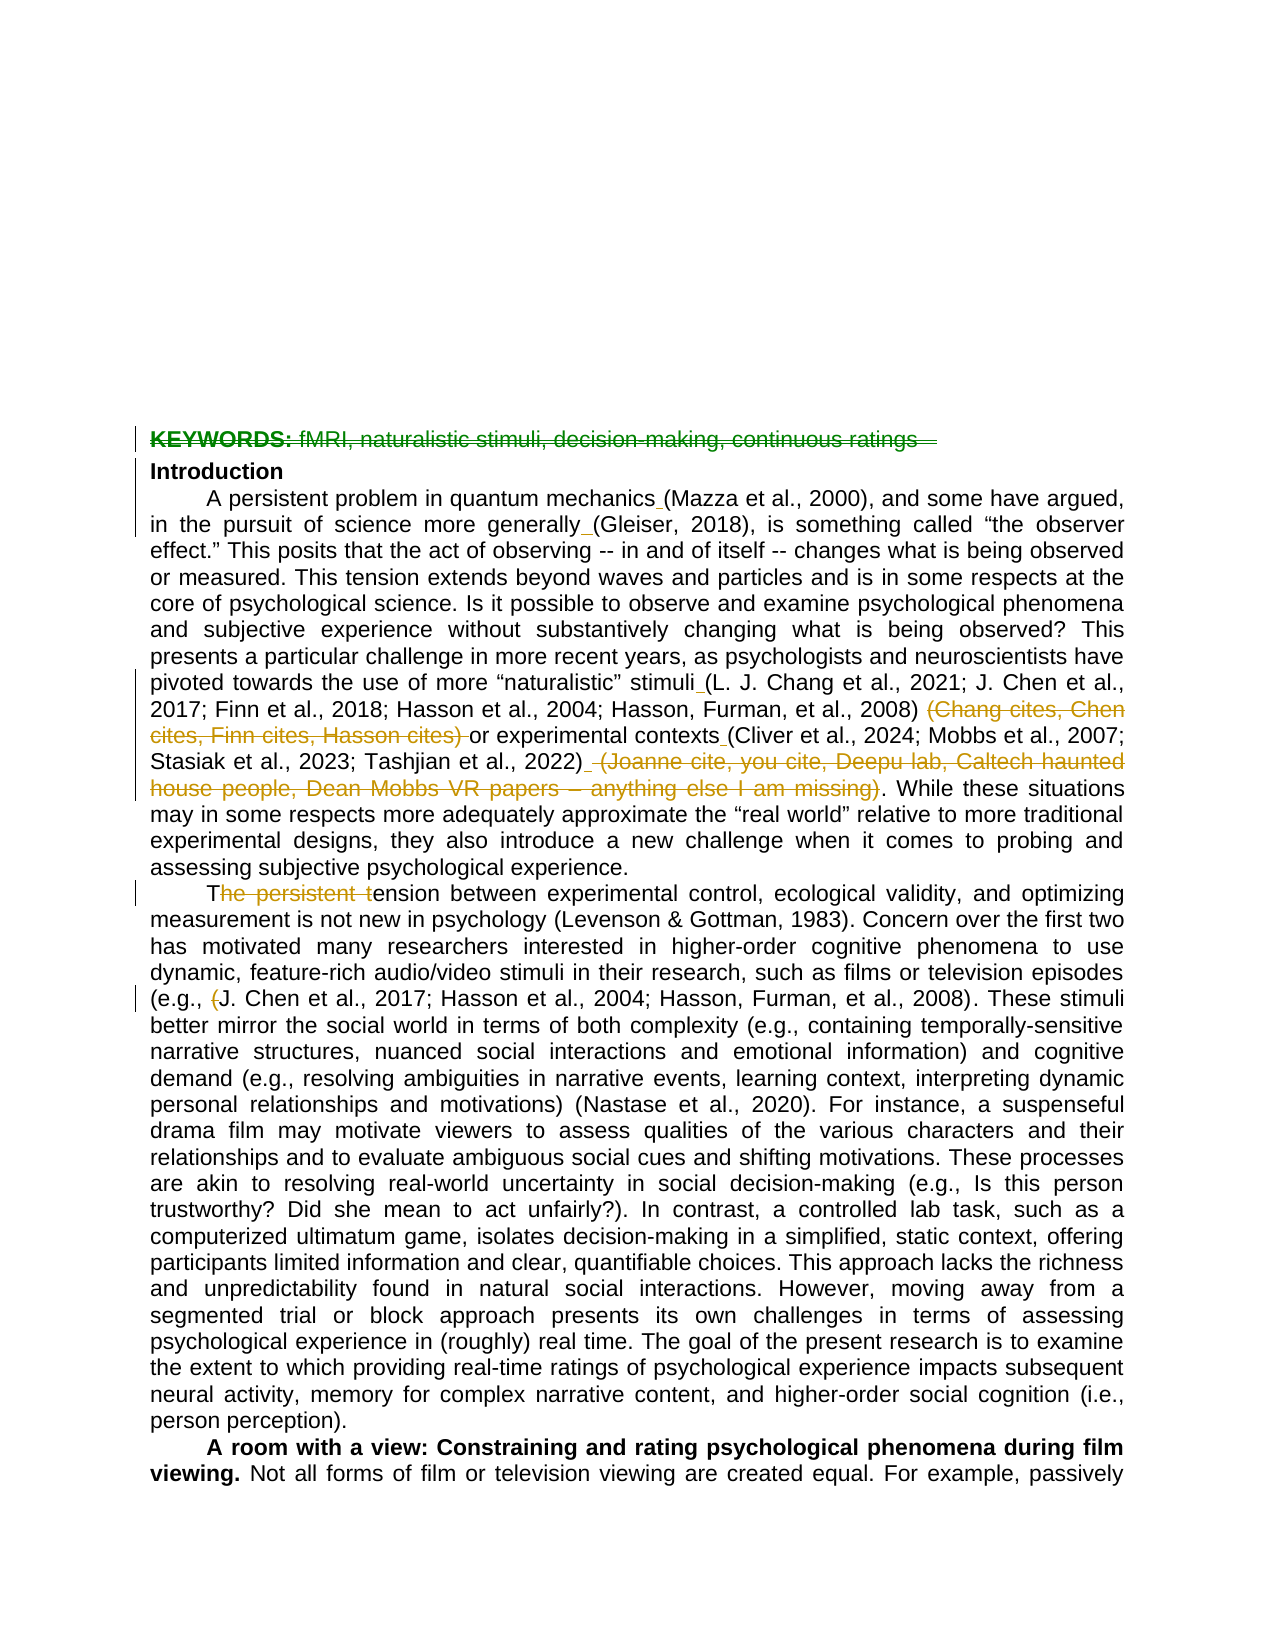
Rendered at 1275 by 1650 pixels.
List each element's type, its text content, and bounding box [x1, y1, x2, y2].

subtitle Introduction [150, 458, 1125, 485]
text Tension between experimental control, ecological validity, and optimizing measurement is not new in psychology (Levenson & Gottman, 1983). Concern over the first two has motivated many researchers interested in higher-order cognitive phenomena to use dynamic, feature-rich audio/video stimuli in their research, such as films or television episodes (e.g., J. Chen et al., 2017; Hasson et al., 2004; Hasson, Furman, et al., 2008). These stimuli better mirror the social world in terms of both complexity (e.g., containing temporally-sensitive narrative structures, nuanced social interactions and emotional information) and cognitive demand (e.g., resolving ambiguities in narrative events, learning context, interpreting dynamic personal relationships and motivations) (Nastase et al., 2020). For instance, a suspenseful drama film may motivate viewers to assess qualities of the various characters and their relationships and to evaluate ambiguous social cues and shifting motivations. These processes are akin to resolving real-world uncertainty in social decision-making (e.g., Is this person trustworthy? Did she mean to act unfairly?). In contrast, a controlled lab task, such as a computerized ultimatum game, isolates decision-making in a simplified, static context, offering participants limited information and clear, quantifiable choices. This approach lacks the richness and unpredictability found in natural social interactions. However, moving away from a segmented trial or block approach presents its own challenges in terms of assessing psychological experience in (roughly) real time. The goal of the present research is to examine the extent to which providing real-time ratings of psychological experience impacts subsequent neural activity, memory for complex narrative content, and higher-order social cognition (i.e., person perception). [150, 880, 1125, 1433]
text A persistent problem in quantum mechanics(Mazza et al., 2000), and some have argued, in the pursuit of science more generally(Gleiser, 2018), is something called “the observer effect.” This posits that the act of observing -- in and of itself -- changes what is being observed or measured. This tension extends beyond waves and particles and is in some respects at the core of psychological science. Is it possible to observe and examine psychological phenomena and subjective experience without substantively changing what is being observed? This presents a particular challenge in more recent years, as psychologists and neuroscientists have pivoted towards the use of more “naturalistic” stimuli(L. J. Chang et al., 2021; J. Chen et al., 2017; Finn et al., 2018; Hasson et al., 2004; Hasson, Furman, et al., 2008) or experimental contexts(Cliver et al., 2024; Mobbs et al., 2007; Stasiak et al., 2023; Tashjian et al., 2022). While these situations may in some respects more adequately approximate the “real world” relative to more traditional experimental designs, they also introduce a new challenge when it comes to probing and assessing subjective psychological experience. [150, 485, 1125, 880]
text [150, 1433, 1125, 1486]
